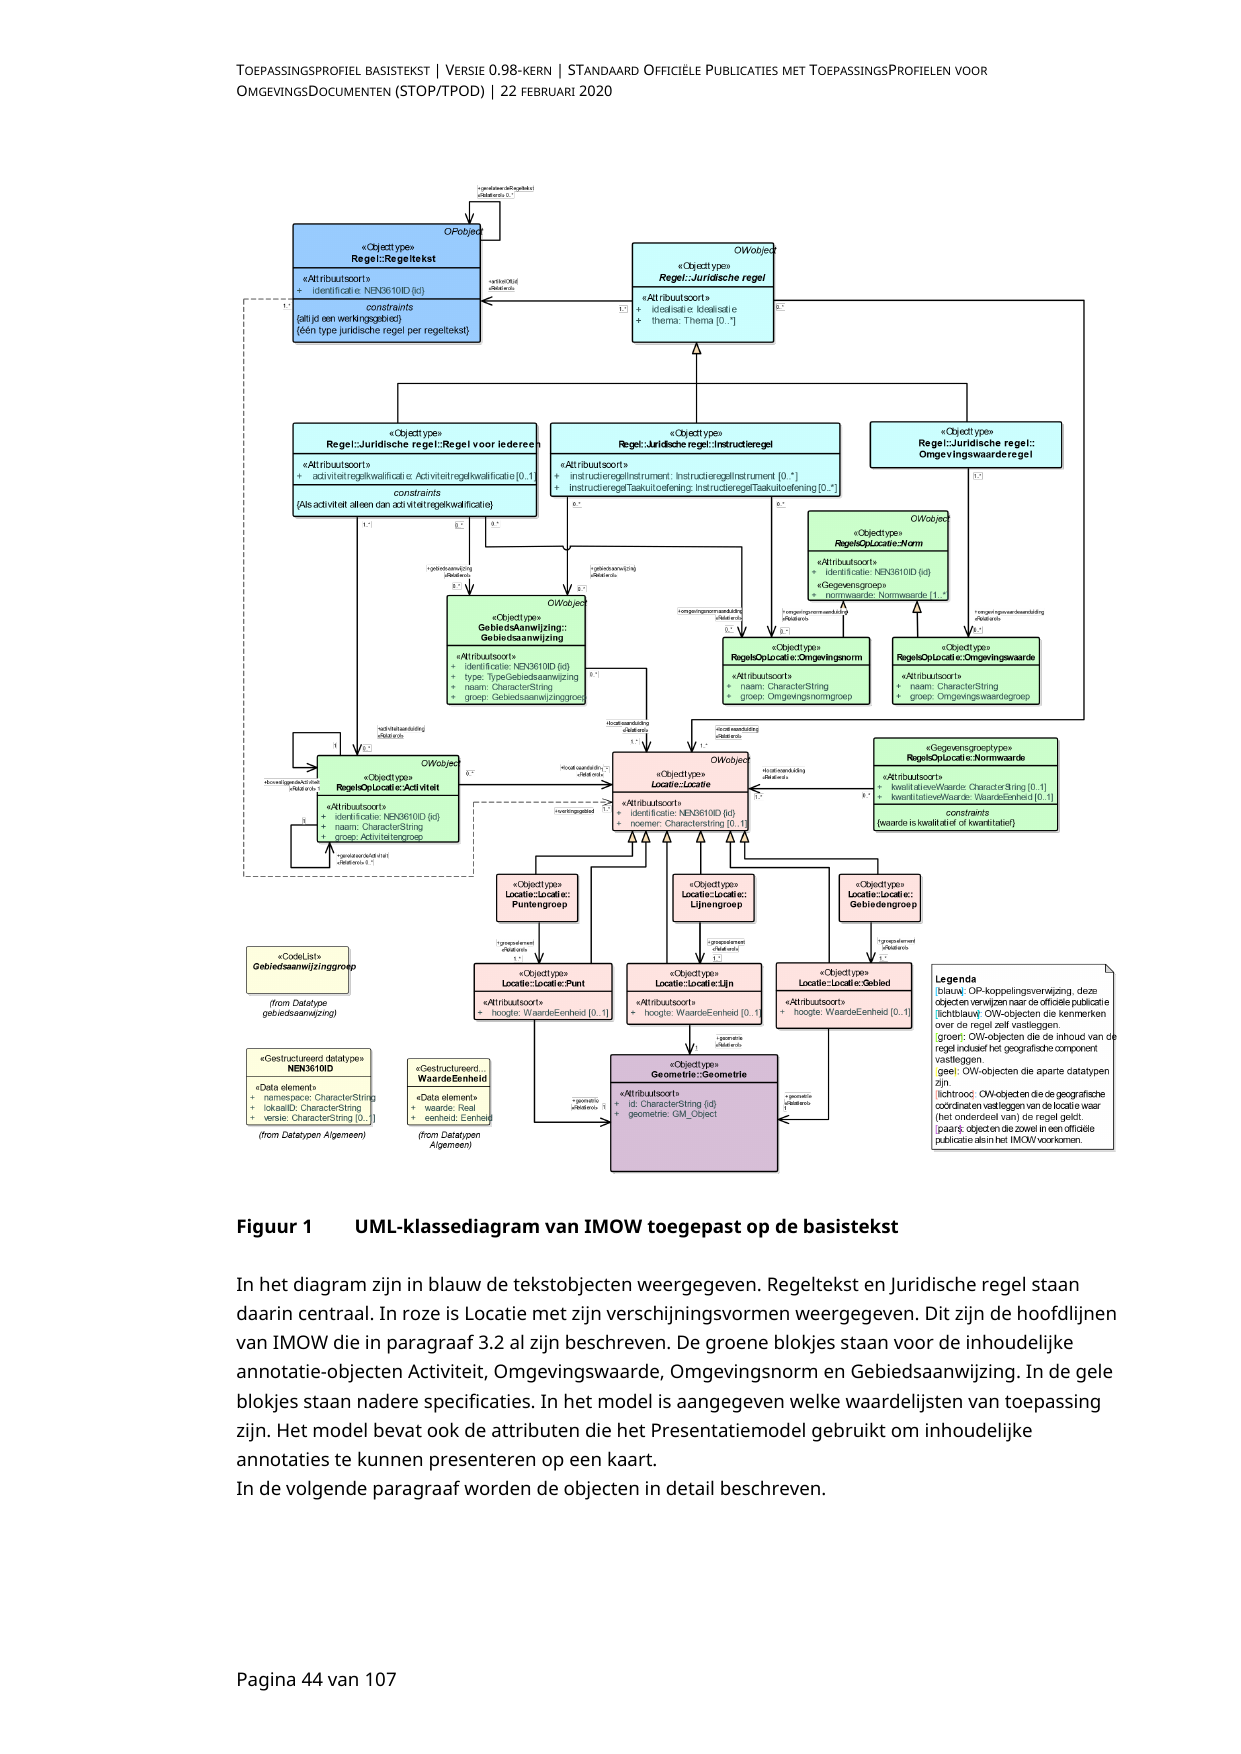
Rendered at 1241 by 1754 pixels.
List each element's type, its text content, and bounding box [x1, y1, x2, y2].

picture [236, 177, 1123, 1181]
text In de volgende paragraaf worden de objecten in detail beschreven. [236, 1472, 1122, 1501]
text UML-klassediagram van IMOW toegepast op de basistekst [236, 1210, 1122, 1239]
text In het diagram zijn in blauw de tekstobjecten weergegeven. Regeltekst en Juridische regel staan daarin centraal. In roze is Locatie met zijn verschijningsvormen weergegeven. Dit zijn de hoofdlijnen van IMOW die in paragraaf 6.2 al zijn beschreven. De groene blokjes staan voor de inhoudelijke annotatie-objecten Activiteit, Omgevingswaarde, Omgevingsnorm en Gebiedsaanwijzing. In de gele blokjes staan nadere specificaties. In het model is aangegeven welke waardelijsten van toepassing zijn. Het model bevat ook de attributen die het Presentatiemodel gebruikt om inhoudelijke annotaties te kunnen presenteren op een kaart. [236, 1268, 1122, 1472]
